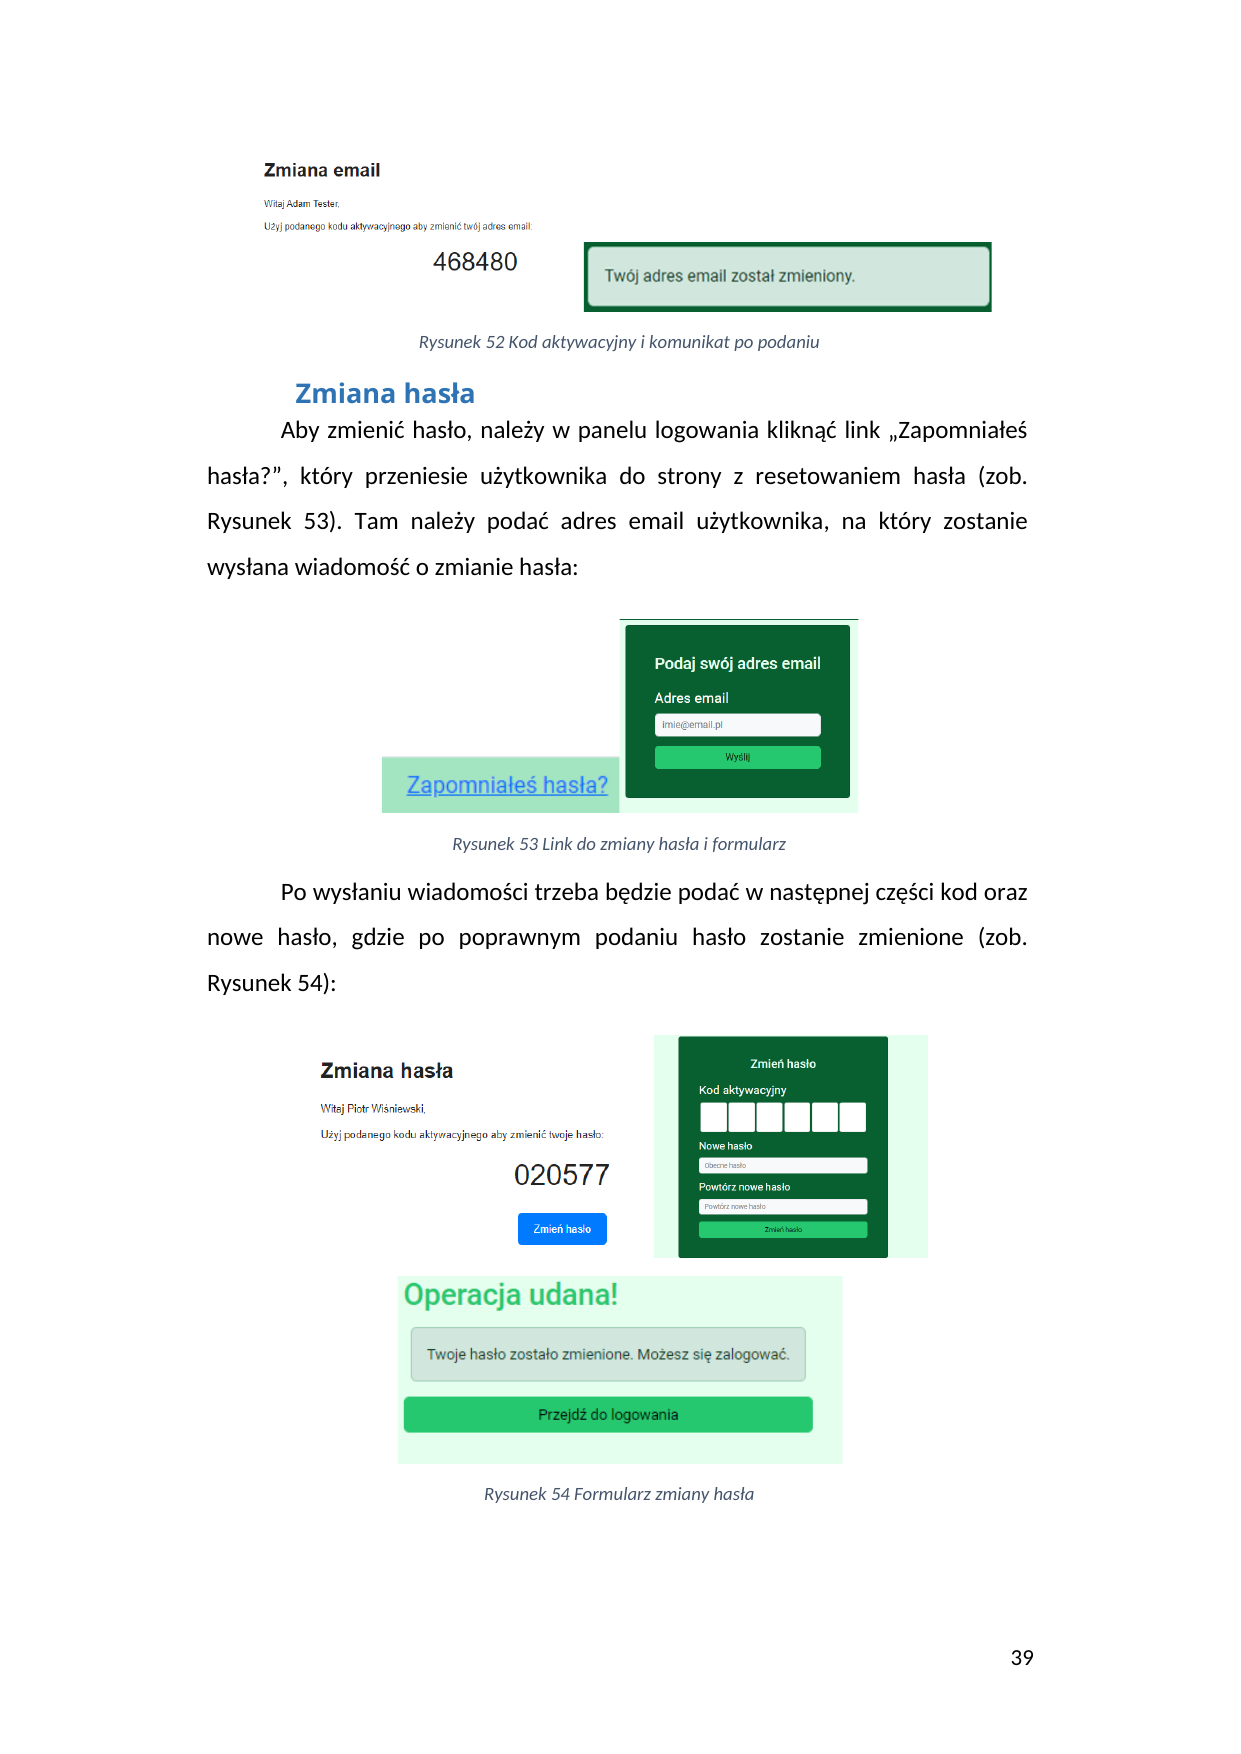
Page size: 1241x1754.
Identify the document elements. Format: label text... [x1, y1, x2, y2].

subtitle Zmiana hasła [295, 374, 1033, 411]
text Aby zmienić hasło, należy w panelu logowania kliknąć link „Zapomniałeś hasła?”, który przeniesie użytkownika do strony z resetowaniem hasła (zob. Rysunek 53). Tam należy podać adres email użytkownika, na który zostanie wysłana wiadomość o zmianie hasła: [207, 414, 1029, 582]
text Rysunek Kod aktywacyjny i komunikat po podaniu [207, 331, 1033, 353]
picture [381, 619, 859, 813]
text Rysunek Link do zmiany hasła i formularz [207, 832, 1033, 855]
text Rysunek Formularz zmiany hasła [207, 1482, 1033, 1505]
picture [248, 147, 992, 312]
text Po wysłaniu wiadomości trzeba będzie podać w następnej części kod oraz nowe hasło, gdzie po poprawnym podaniu hasło zostanie zmienione (zob. Rysunek 54): [207, 876, 1029, 998]
picture [397, 1276, 843, 1464]
picture [312, 1035, 928, 1258]
